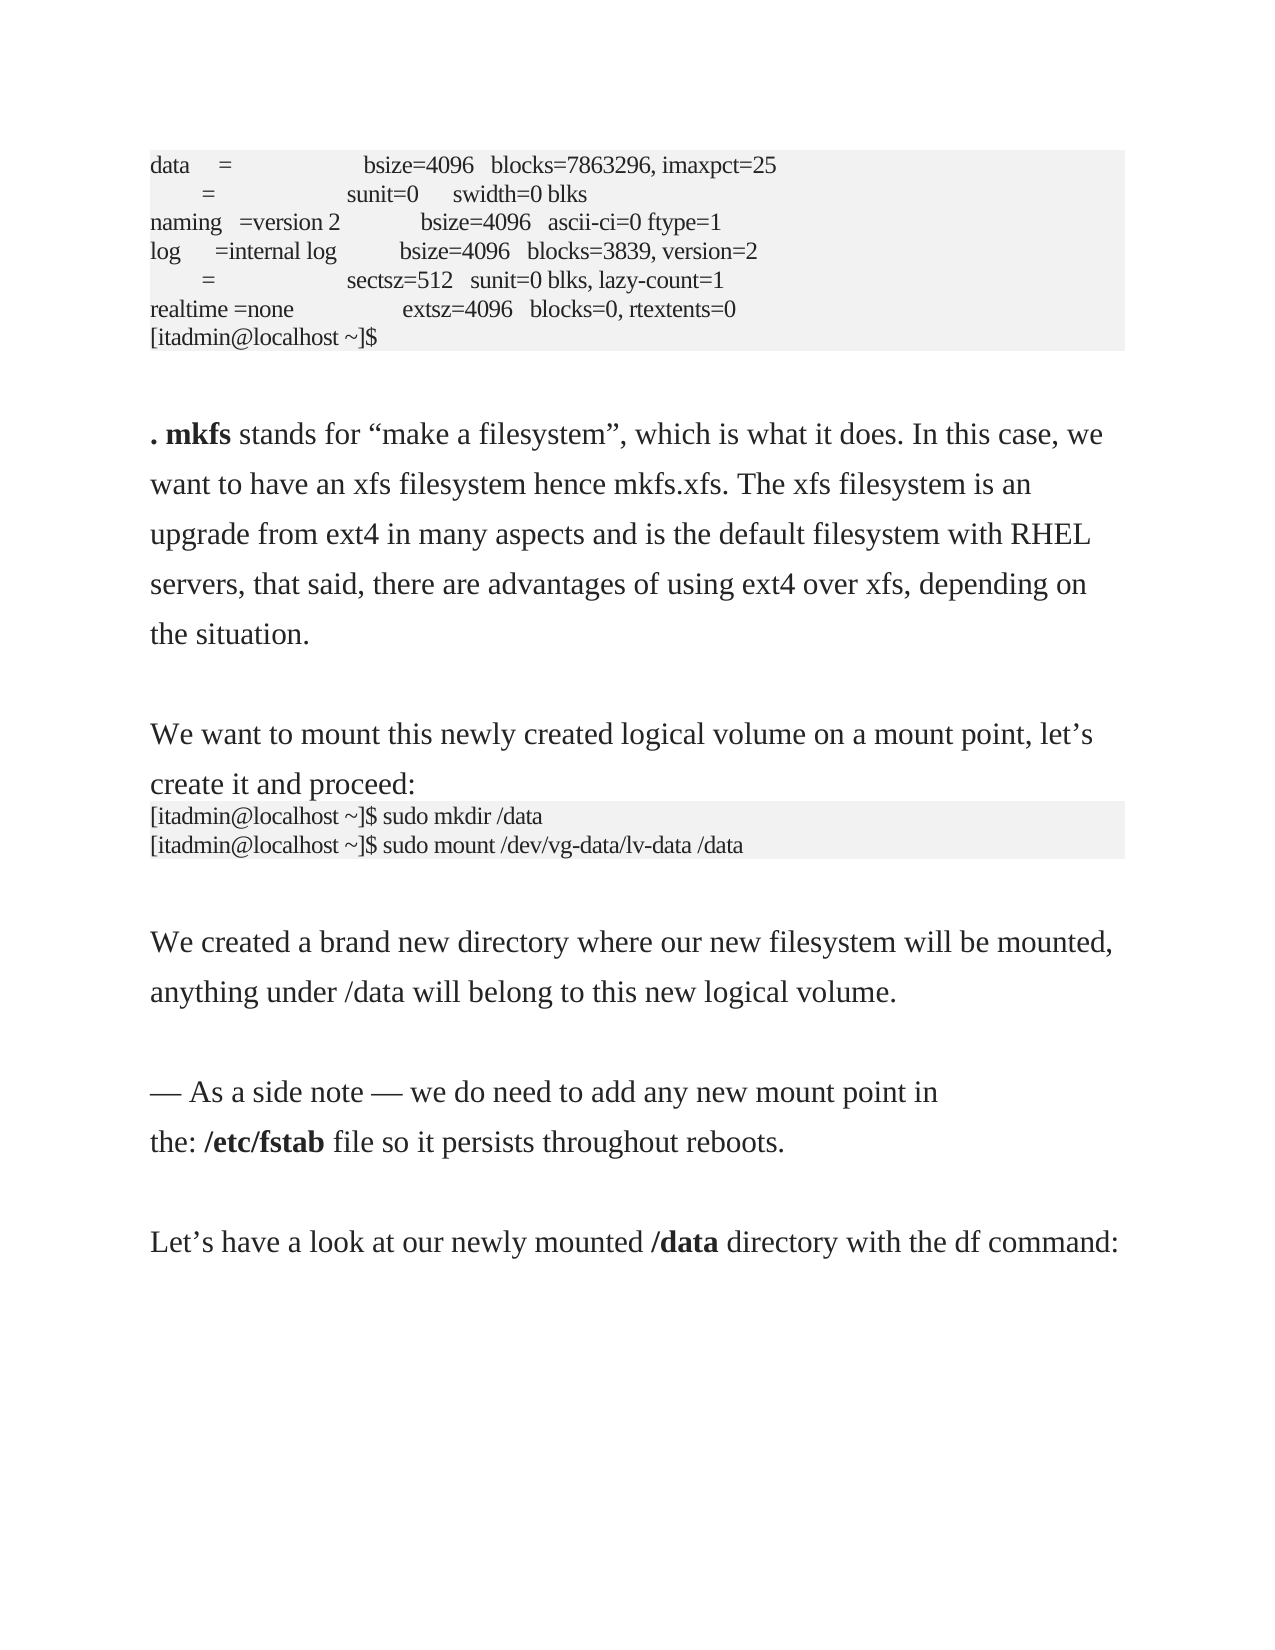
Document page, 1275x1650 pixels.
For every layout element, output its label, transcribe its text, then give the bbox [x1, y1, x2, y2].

text We want to mount this newly created logical volume on a mount point, let’s create it and proceed: [150, 701, 1125, 801]
text We created a brand new directory where our new filesystem will be mounted, anything under /data will belong to this new logical volume. [150, 909, 1125, 1009]
text — As a side note — we do need to add any new mount point in the: /etc/fstab file so it persists throughout reboots. [150, 1059, 1125, 1159]
text [itadmin@localhost ~]$ sudo mkdir /data [itadmin@localhost ~]$ sudo mount /dev/vg-data/lv-data /data [150, 801, 1125, 859]
text . mkfs stands for “make a filesystem”, which is what it does. In this case, we want to have an xfs filesystem hence mkfs.xfs. The xfs filesystem is an upgrade from ext4 in many aspects and is the default filesystem with RHEL servers, that said, there are advantages of using ext4 over xfs, depending on the situation. [150, 401, 1125, 651]
text Let’s have a look at our newly mounted /data directory with the df command: [150, 1209, 1125, 1259]
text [150, 150, 1125, 351]
